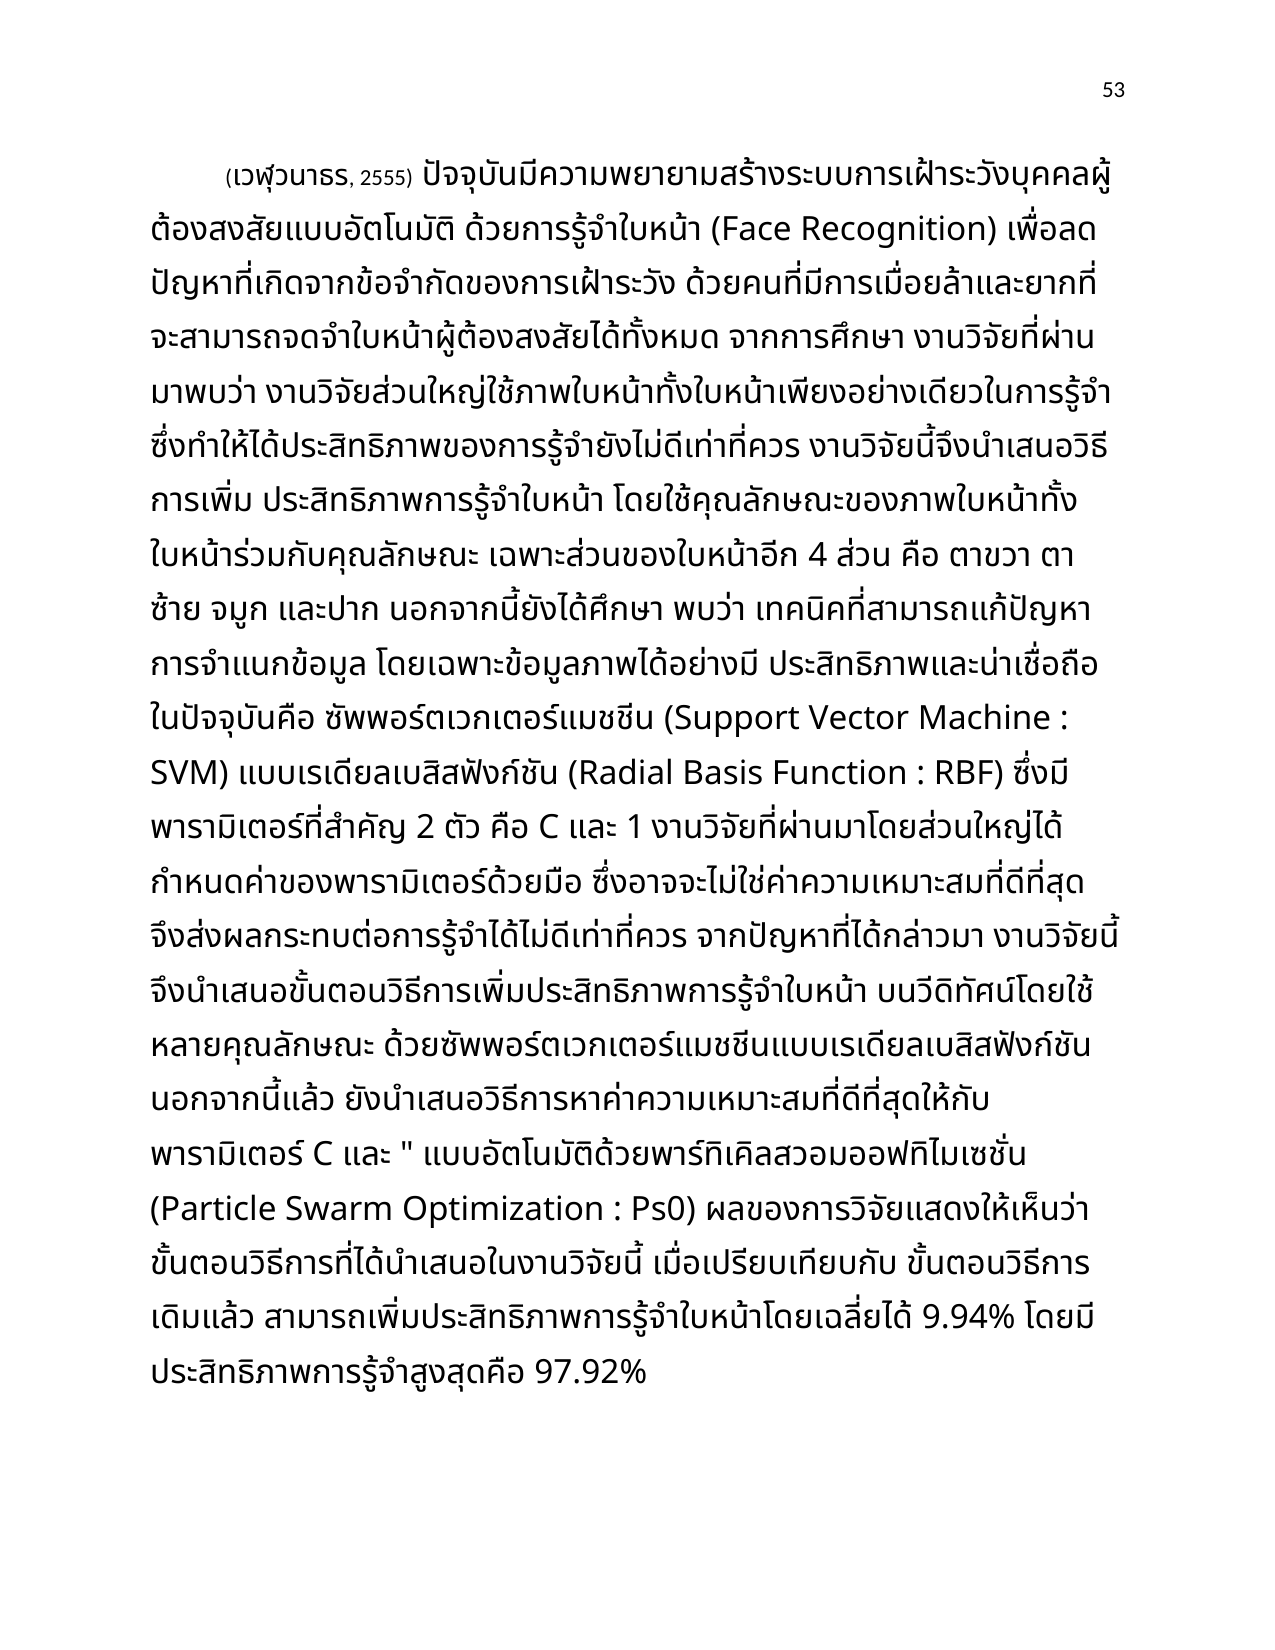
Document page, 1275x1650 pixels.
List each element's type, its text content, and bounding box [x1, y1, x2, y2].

text ปัจจุบันมีความพยายามสร้างระบบการเฝ้าระวังบุคคลผู้ต้องสงสัยแบบอัตโนมัติ ด้วยการรู้จําใบหน้า (Face Recognition) เพื่อลดปัญหาที่เกิดจากข้อจํากัดของการเฝ้าระวัง ด้วยคนที่มีการเมื่อยล้าและยากที่จะสามารถจดจำใบหน้าผู้ต้องสงสัยได้ทั้งหมด จากการศึกษา งานวิจัยที่ผ่านมาพบว่า งานวิจัยส่วนใหญ่ใช้ภาพใบหน้าทั้งใบหน้าเพียงอย่างเดียวในการรู้จำ ซึ่งทำให้ได้ประสิทธิภาพของการรู้จำยังไม่ดีเท่าที่ควร งานวิจัยนี้จึงนำเสนอวิธีการเพิ่ม ประสิทธิภาพการรู้จำใบหน้า โดยใช้คุณลักษณะของภาพใบหน้าทั้งใบหน้าร่วมกับคุณลักษณะ เฉพาะส่วนของใบหน้าอีก 4 ส่วน คือ ตาขวา ตาซ้าย จมูก และปาก นอกจากนี้ยังได้ศึกษา พบว่า เทคนิคที่สามารถแก้ปัญหาการจำแนกข้อมูล โดยเฉพาะข้อมูลภาพได้อย่างมี ประสิทธิภาพและน่าเชื่อถือในปัจจุบันคือ ซัพพอร์ตเวกเตอร์แมชชีน (Support Vector Machine : SVM) แบบเรเดียลเบสิสฟังก์ชัน (Radial Basis Function : RBF) ซึ่งมีพารามิเตอร์ที่สำคัญ 2 ตัว คือ C และ 1งานวิจัยที่ผ่านมาโดยส่วนใหญ่ได้กำหนดค่าของพารามิเตอร์ด้วยมือ ซึ่งอาจจะไม่ใช่ค่าความเหมาะสมที่ดีที่สุด จึงส่งผลกระทบต่อการรู้จําได้ไม่ดีเท่าที่ควร จากปัญหาที่ได้กล่าวมา งานวิจัยนี้จึงนำเสนอขั้นตอนวิธีการเพิ่มประสิทธิภาพการรู้จำใบหน้า บนวีดิทัศน์โดยใช้หลายคุณลักษณะ ด้วยซัพพอร์ตเวกเตอร์แมชชีนแบบเรเดียลเบสิสฟังก์ชัน นอกจากนี้แล้ว ยังนำเสนอวิธีการหาค่าความเหมาะสมที่ดีที่สุดให้กับพารามิเตอร์ C และ " แบบอัตโนมัติด้วยพาร์ทิเคิลสวอมออฟทิไมเซชั่น (Particle Swarm Optimization : Ps0) ผลของการวิจัยแสดงให้เห็นว่า ขั้นตอนวิธีการที่ได้นำเสนอในงานวิจัยนี้ เมื่อเปรียบเทียบกับ ขั้นตอนวิธีการเดิมแล้ว สามารถเพิ่มประสิทธิภาพการรู้จำใบหน้าโดยเฉลี่ยได้ 9.94% โดยมี ประสิทธิภาพการรู้จำสูงสุดคือ 97.92% [150, 150, 1125, 1398]
